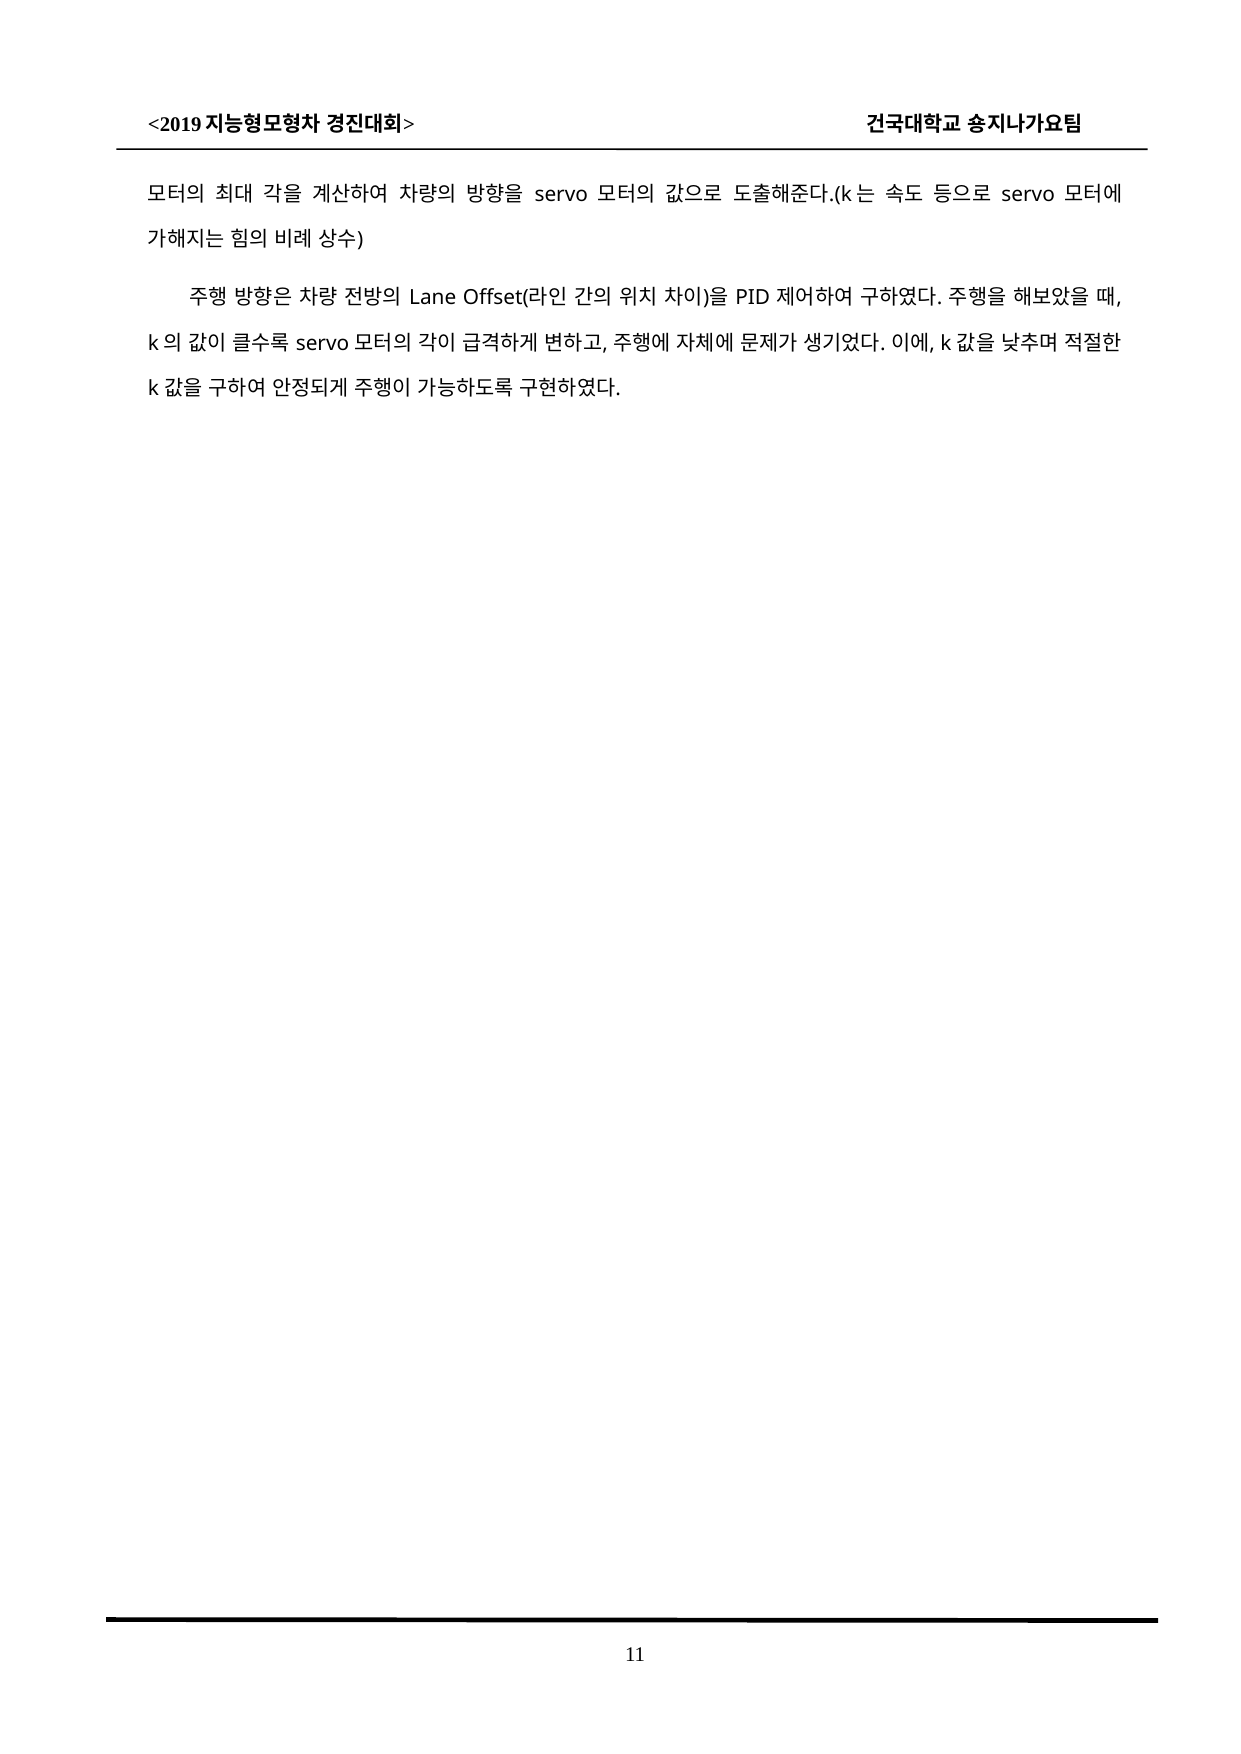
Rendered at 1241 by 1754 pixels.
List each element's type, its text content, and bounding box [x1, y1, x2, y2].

text 주행 방향은 차량 전방의 Lane Offset(라인 간의 위치 차이)을 PID 제어하여 구하였다. 주행을 해보았을 때, k의 값이 클수록 servo 모터의 각이 급격하게 변하고, 주행에 자체에 문제가 생기었다. 이에, k 값을 낮추며 적절한 k 값을 구하여 안정되게 주행이 가능하도록 구현하였다. [148, 281, 1122, 402]
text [148, 177, 1122, 253]
